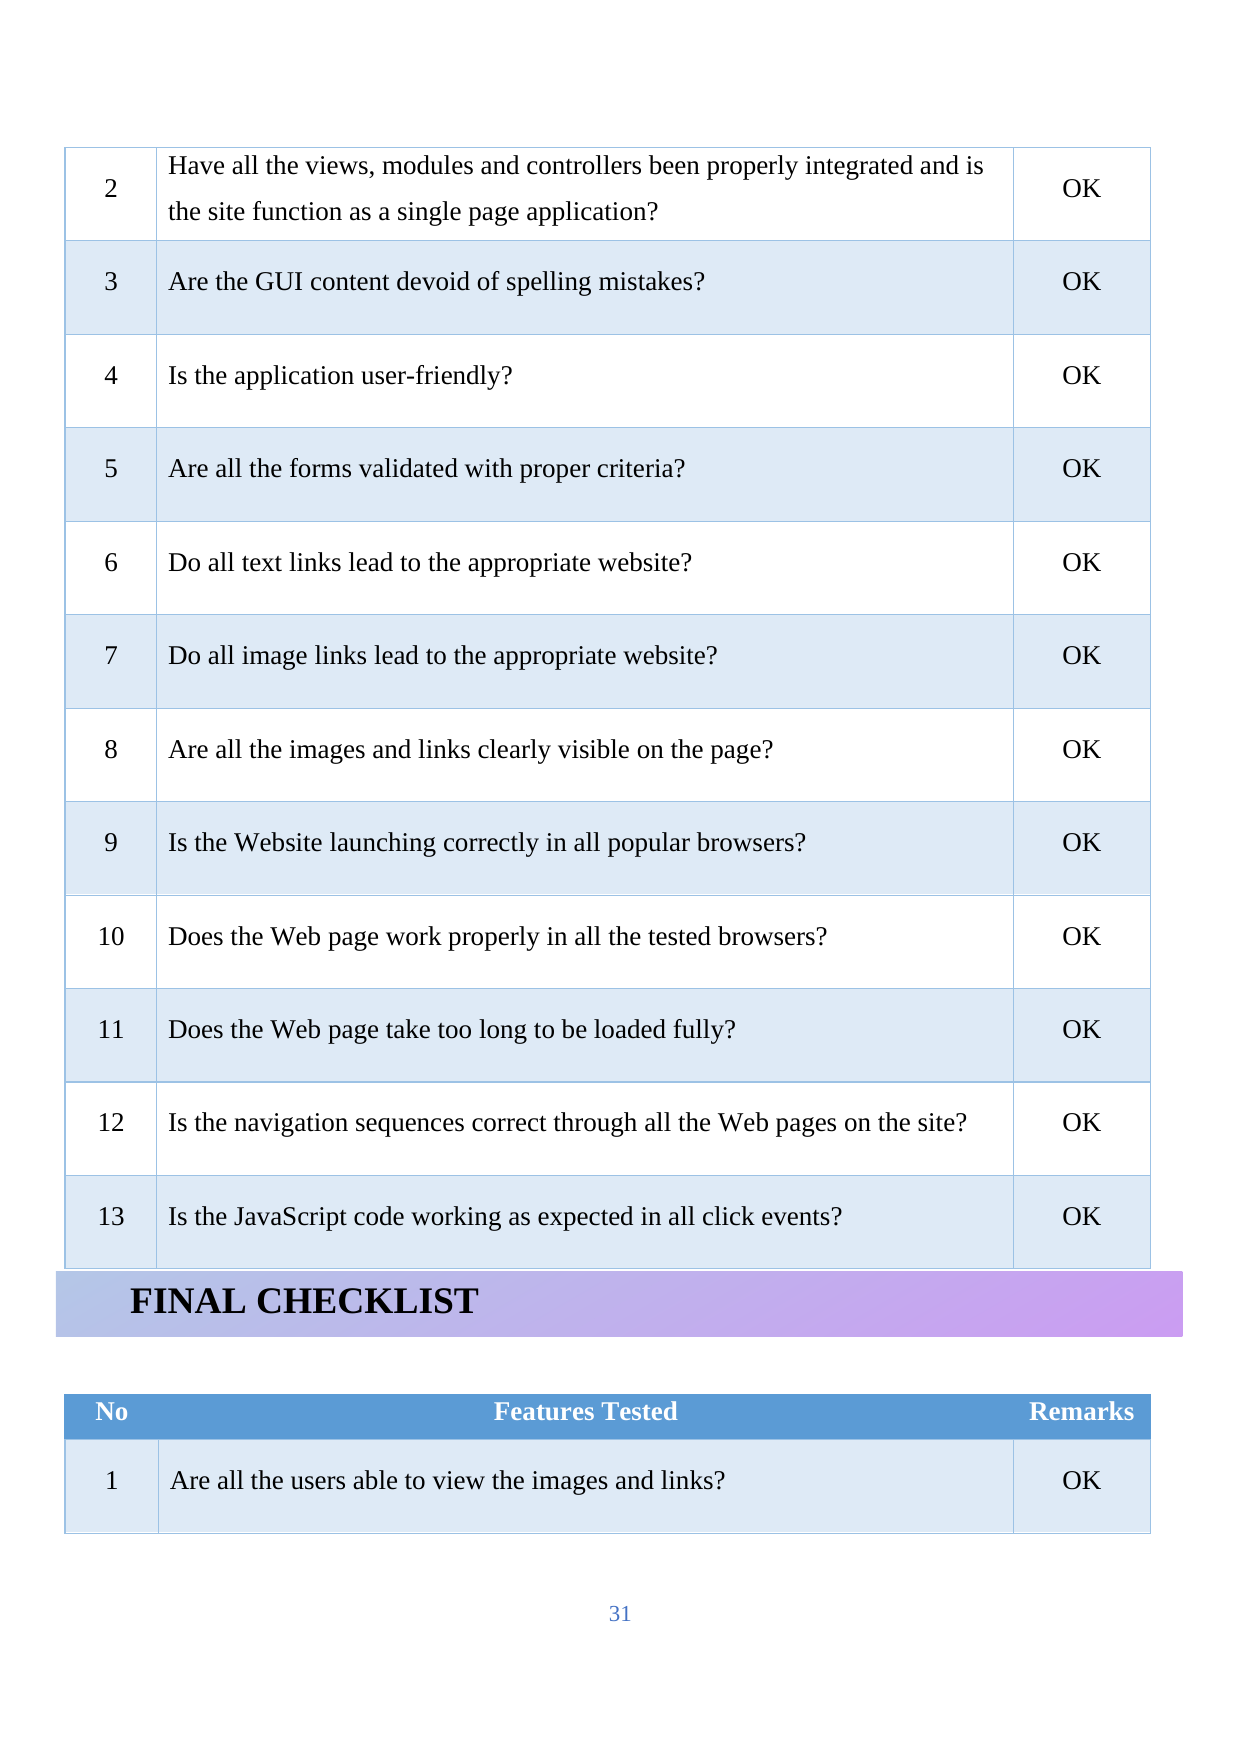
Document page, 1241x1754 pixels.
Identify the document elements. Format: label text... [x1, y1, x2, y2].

table_cell OK [1014, 989, 1150, 1081]
table_cell 4 [66, 335, 156, 427]
table_cell 8 [66, 709, 156, 801]
table_cell 3 [66, 241, 156, 334]
table_cell Does the Web page work properly in all the tested browsers? [157, 896, 1013, 988]
table_cell 1 [66, 1440, 158, 1532]
table_cell Do all image links lead to the appropriate website? [157, 615, 1013, 708]
table_cell 9 [66, 802, 156, 894]
table_cell OK [1014, 802, 1150, 894]
table_cell 6 [66, 522, 156, 614]
table_cell Do all text links lead to the appropriate website? [157, 522, 1013, 614]
table_header Remarks [1013, 1395, 1150, 1439]
table_cell OK [1014, 241, 1150, 334]
table_cell OK [1014, 522, 1150, 614]
table_cell OK [1014, 1440, 1150, 1532]
table_cell Does the Web page take too long to be loaded fully? [157, 989, 1013, 1081]
table_cell Have all the views, modules and controllers been properly integrated and is the site function as a single page application? [157, 148, 1013, 240]
table_cell OK [1014, 148, 1150, 240]
table_cell OK [1014, 896, 1150, 988]
table_cell Is the JavaScript code working as expected in all click events? [157, 1176, 1013, 1268]
table_cell 5 [66, 428, 156, 521]
table_cell 2 [66, 148, 156, 240]
table_cell 11 [66, 989, 156, 1081]
table_cell Are all the images and links clearly visible on the page? [157, 709, 1013, 801]
table_cell Is the navigation sequences correct through all the Web pages on the site? [157, 1083, 1013, 1175]
table_cell Are all the users able to view the images and links? [159, 1440, 1013, 1532]
table_cell 7 [66, 615, 156, 708]
table_cell Are all the forms validated with proper criteria? [157, 428, 1013, 521]
table_cell 12 [66, 1083, 156, 1175]
table_cell OK [1014, 615, 1150, 708]
table_cell OK [1014, 335, 1150, 427]
table_cell 10 [66, 896, 156, 988]
table_cell OK [1014, 709, 1150, 801]
table_cell OK [1014, 1176, 1150, 1268]
table_header Features Tested [158, 1395, 1013, 1439]
table_cell Is the Website launching correctly in all popular browsers? [157, 802, 1013, 894]
table_cell Is the application user-friendly? [157, 335, 1013, 427]
table_cell 13 [66, 1176, 156, 1268]
table_cell OK [1014, 428, 1150, 521]
table_cell OK [1014, 1083, 1150, 1175]
table_header No [66, 1395, 158, 1439]
table_cell Are the GUI content devoid of spelling mistakes? [157, 241, 1013, 334]
